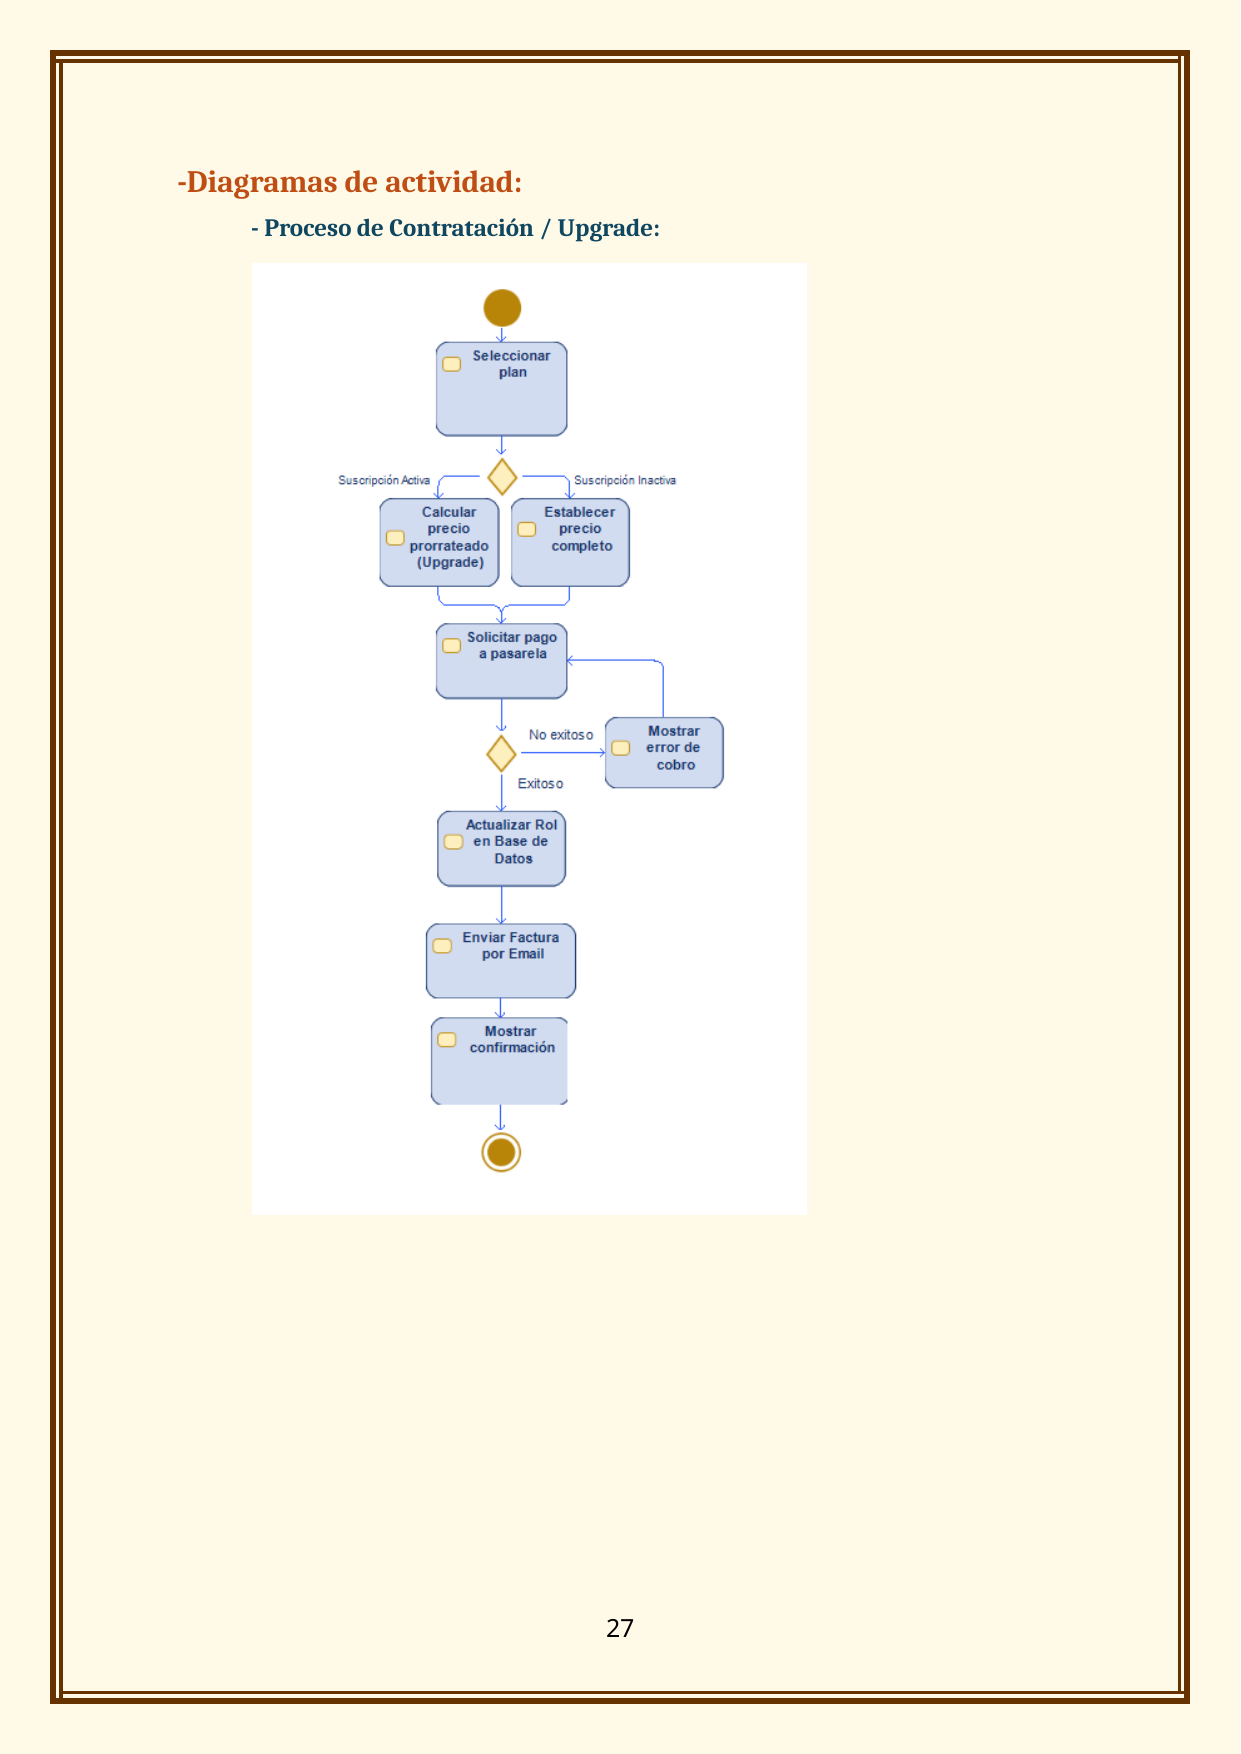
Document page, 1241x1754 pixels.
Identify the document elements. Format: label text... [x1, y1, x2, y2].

text - Proceso de Contratación / Upgrade: [177, 214, 1063, 242]
picture [252, 263, 808, 1215]
subtitle -Diagramas de actividad: [177, 164, 1063, 200]
